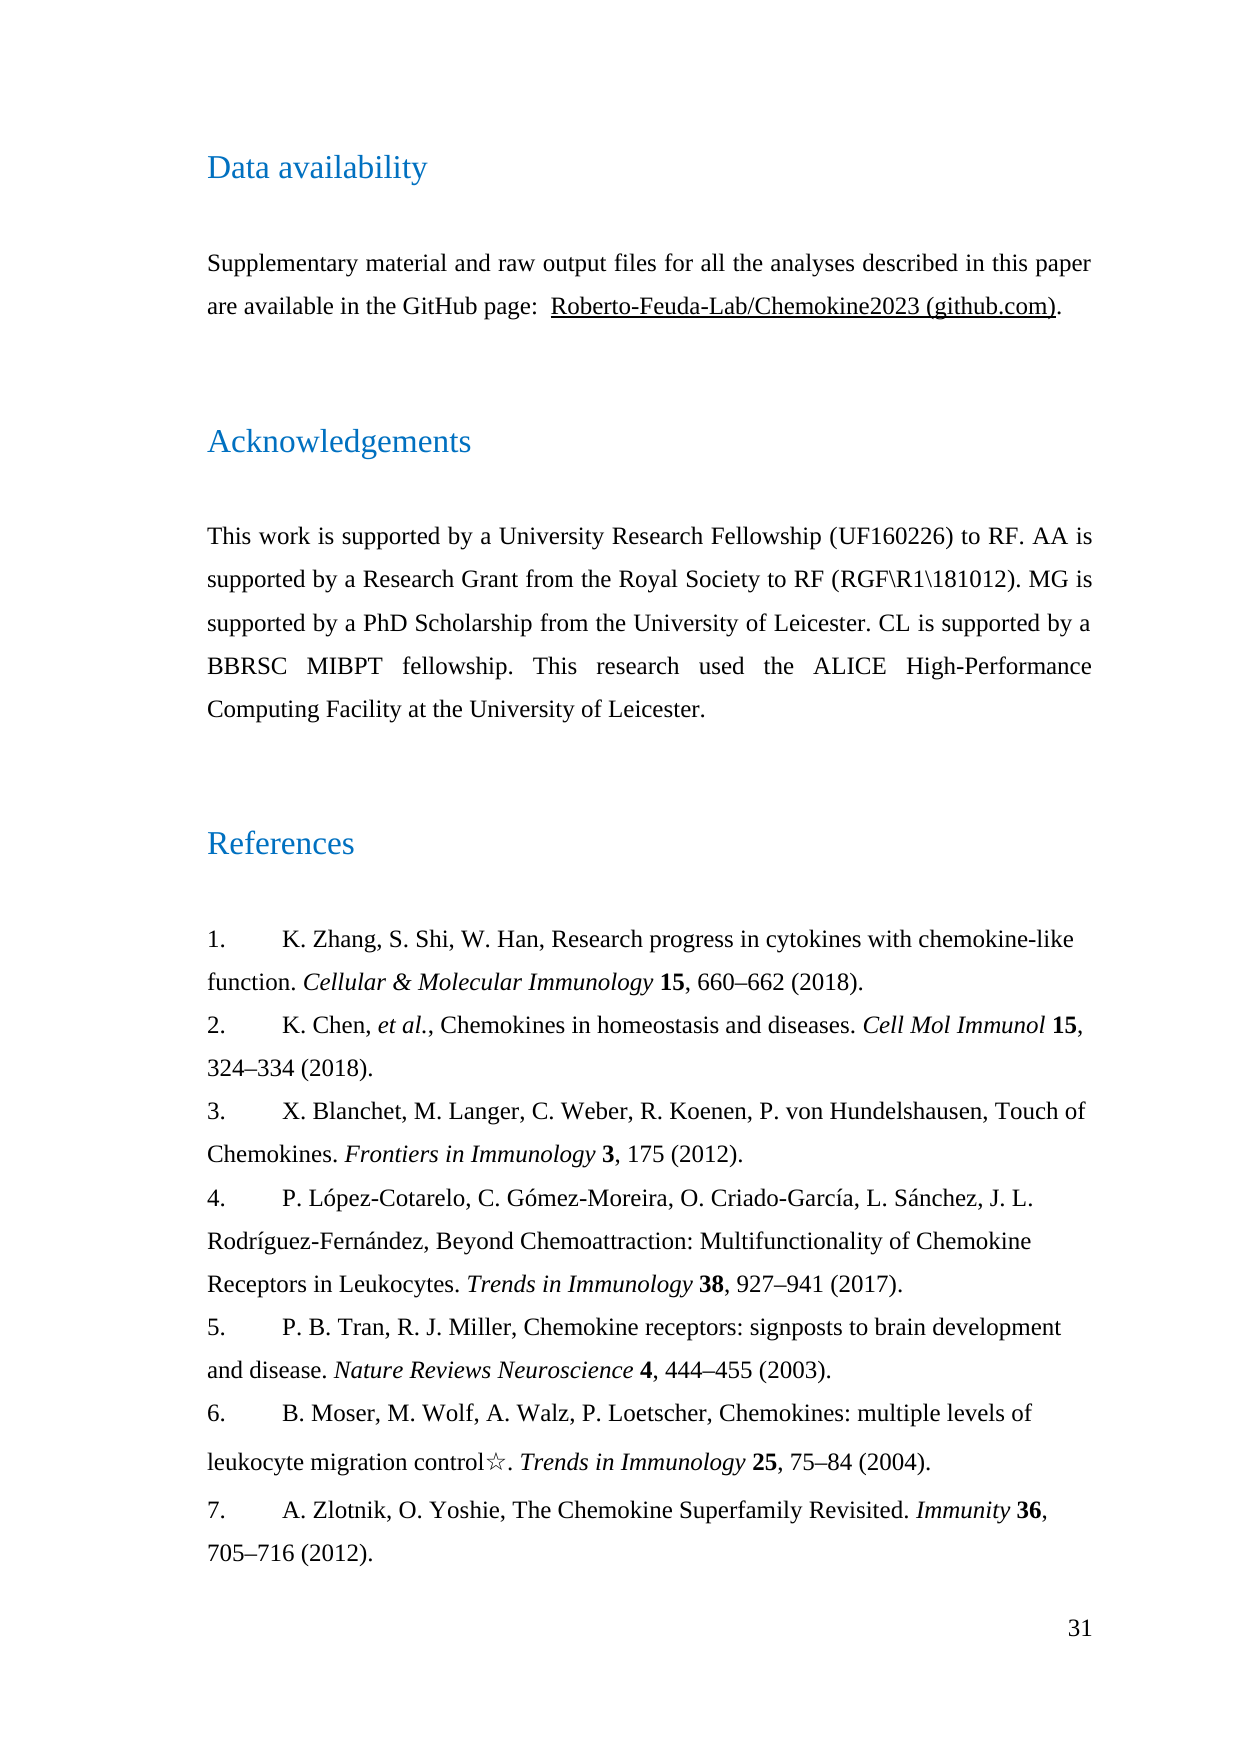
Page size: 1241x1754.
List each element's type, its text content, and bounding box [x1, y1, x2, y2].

text 1. K. Zhang, S. Shi, W. Han, Research progress in cytokines with chemokine-like function. Cellular & Molecular Immunology 15, 660–662 (2018). [207, 924, 1092, 996]
text Data availability [207, 148, 1092, 186]
text Acknowledgements [207, 421, 1092, 459]
text 5. P. B. Tran, R. J. Miller, Chemokine receptors: signposts to brain development and disease. Nature Reviews Neuroscience 4, 444–455 (2003). [207, 1312, 1092, 1384]
text 6. B. Moser, M. Wolf, A. Walz, P. Loetscher, Chemokines: multiple levels of leukocyte migration control☆. Trends in Immunology 25, 75–84 (2004). [207, 1398, 1092, 1478]
text 3. X. Blanchet, M. Langer, C. Weber, R. Koenen, P. von Hundelshausen, Touch of Chemokines. Frontiers in Immunology 3, 175 (2012). [207, 1096, 1092, 1168]
text 2. K. Chen, et al., Chemokines in homeostasis and diseases. Cell Mol Immunol 15, 324–334 (2018). [207, 1010, 1092, 1082]
text This work is supported by a University Research Fellowship (UF160226) to RF. AA is supported by a Research Grant from the Royal Society to RF (RGF\R1\181012). MG is supported by a PhD Scholarship from the University of Leicester. CL is supported by a BBRSC MIBPT fellowship. This research used the ALICE High-Performance Computing Facility at the University of Leicester. [207, 521, 1092, 723]
text 7. A. Zlotnik, O. Yoshie, The Chemokine Superfamily Revisited. Immunity 36, 705–716 (2012). [207, 1495, 1092, 1567]
text 4. P. López-Cotarelo, C. Gómez-Moreira, O. Criado-García, L. Sánchez, J. L. Rodríguez-Fernández, Beyond Chemoattraction: Multifunctionality of Chemokine Receptors in Leukocytes. Trends in Immunology 38, 927–941 (2017). [207, 1183, 1092, 1298]
text References [207, 823, 1092, 862]
text Supplementary material and raw output files for all the analyses described in this paper are available in the GitHub page: Roberto-Feuda-Lab/Chemokine2023 (github.com). [207, 248, 1092, 320]
